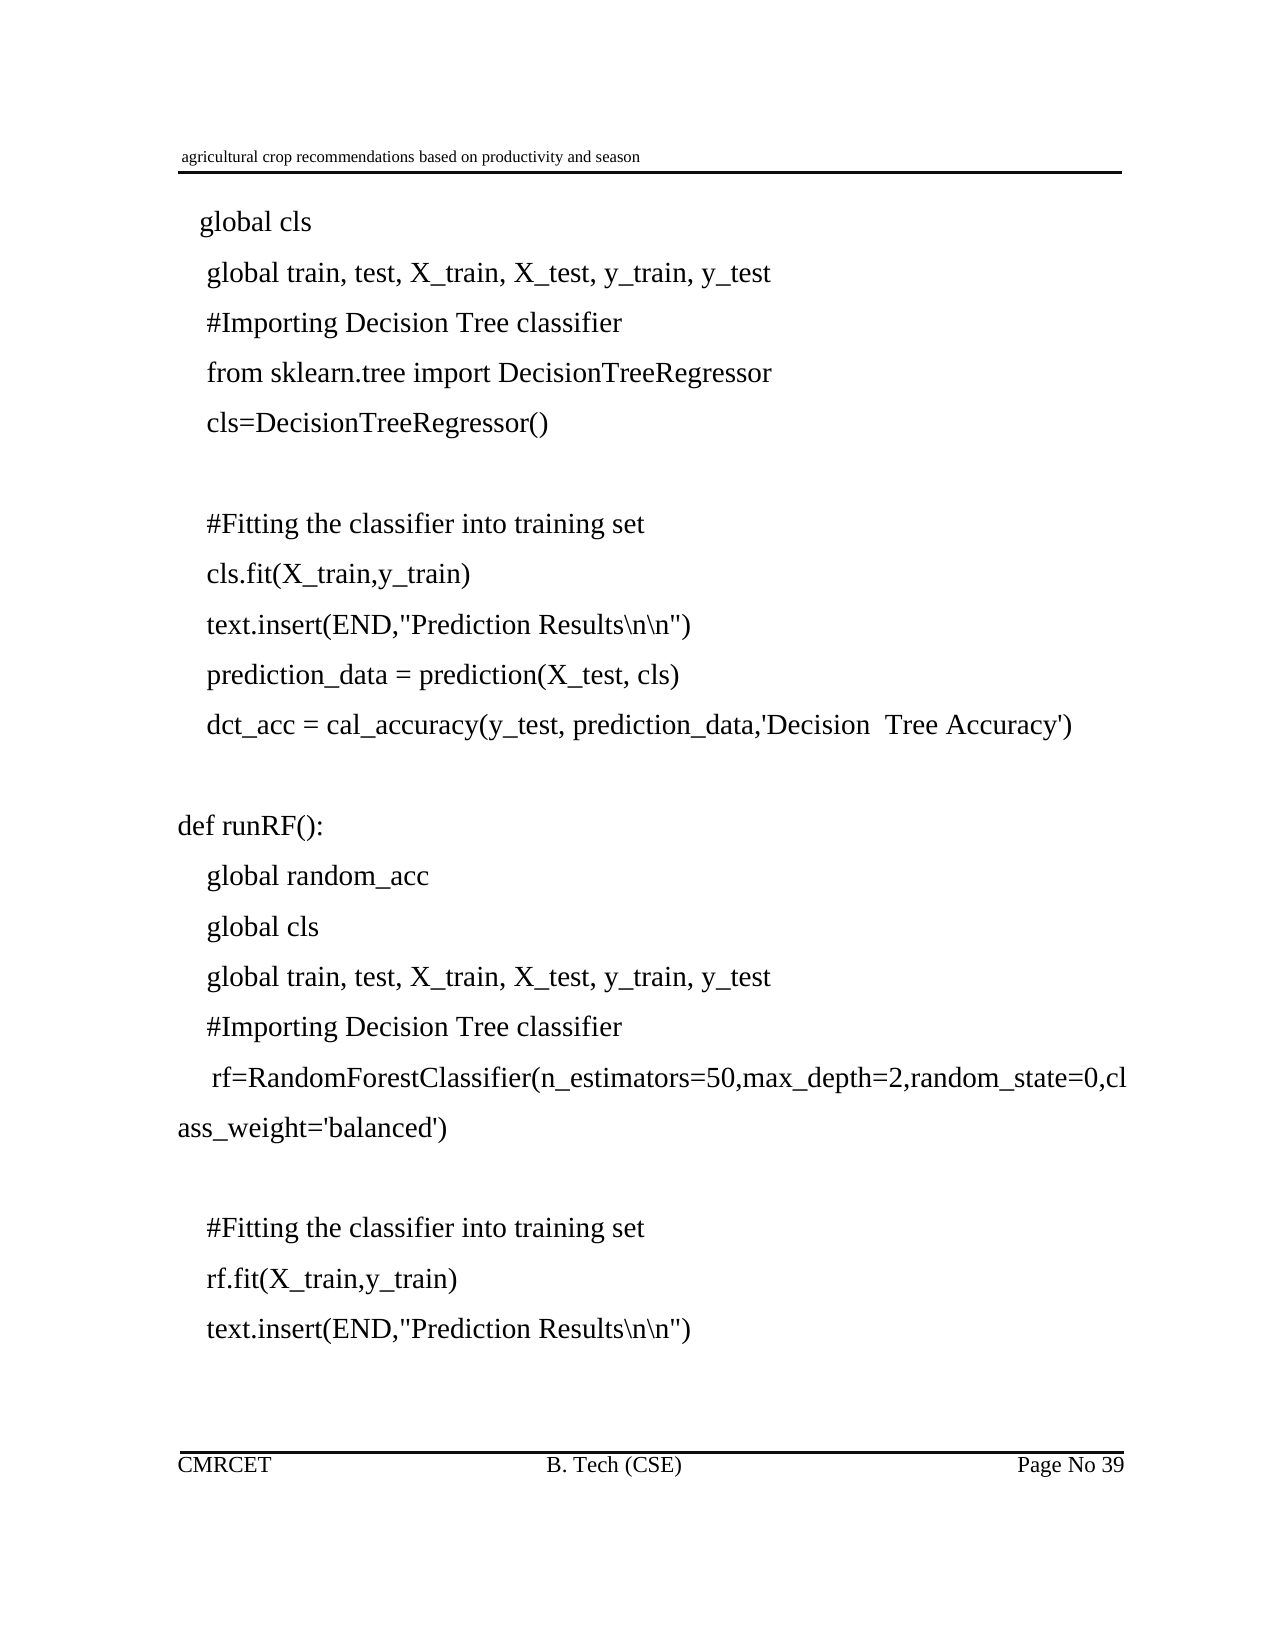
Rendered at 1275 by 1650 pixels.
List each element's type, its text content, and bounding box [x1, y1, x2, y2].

text prediction_data = prediction(X_test, cls) [177, 657, 1127, 691]
text cls=DecisionTreeRegressor() [177, 406, 1127, 439]
text rf.fit(X_train,y_train) [177, 1261, 1127, 1294]
text #Importing Decision Tree classifier [177, 305, 1127, 338]
text cls.fit(X_train,y_train) [177, 557, 1127, 590]
text global cls [177, 909, 1127, 942]
text def runRF(): [177, 808, 1127, 842]
text CMRCET B. Tech (CSE) Page No 39 [177, 1451, 1127, 1478]
text global cls [177, 204, 1127, 238]
text dct_acc = cal_accuracy(y_test, prediction_data,'Decision Tree Accuracy') [177, 707, 1127, 741]
text #Fitting the classifier into training set [177, 1211, 1127, 1244]
text global train, test, X_train, X_test, y_train, y_test [177, 959, 1127, 993]
text global train, test, X_train, X_test, y_train, y_test [177, 255, 1127, 288]
text text.insert(END,"Prediction Results\n\n") [177, 1311, 1127, 1345]
text agricultural crop recommendations based on productivity and season [177, 147, 1127, 166]
text #Importing Decision Tree classifier [177, 1009, 1127, 1043]
text from sklearn.tree import DecisionTreeRegressor [177, 355, 1127, 389]
text rf=RandomForestClassifier(n_estimators=50,max_depth=2,random_state=0,class_weight='balanced') [177, 1060, 1127, 1143]
text #Fitting the classifier into training set [177, 506, 1127, 540]
text text.insert(END,"Prediction Results\n\n") [177, 607, 1127, 640]
text global random_acc [177, 858, 1127, 892]
